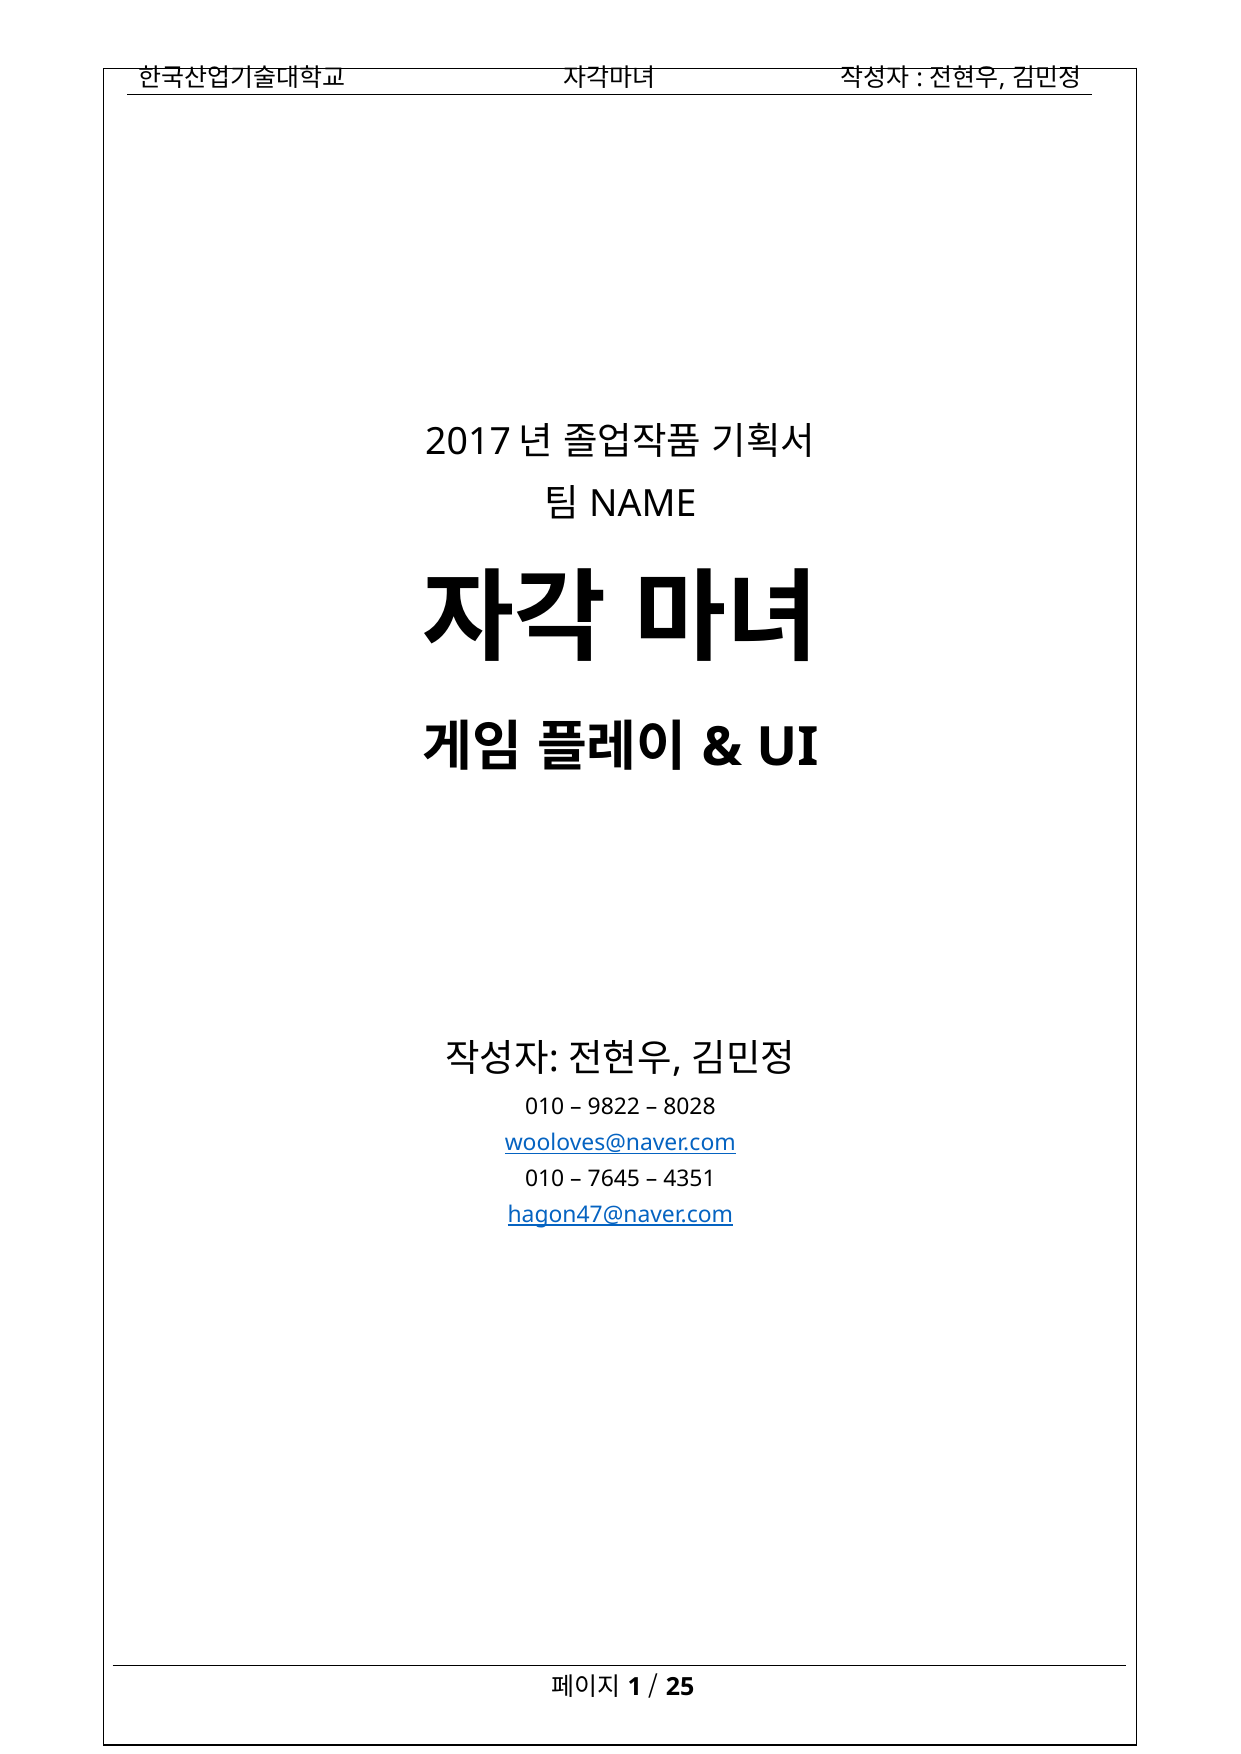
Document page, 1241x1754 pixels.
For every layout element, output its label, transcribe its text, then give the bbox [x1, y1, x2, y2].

text 010 – 9822 – 8028 [112, 1090, 1128, 1121]
text wooloves@naver.com [112, 1126, 1128, 1157]
text 작성자: 전현우, 김민정 [112, 1028, 1128, 1082]
text 010 – 7645 – 4351 [112, 1162, 1128, 1193]
text 팀 NAME [112, 473, 1128, 528]
text 자각 마녀 [112, 536, 1128, 681]
text hagon47@naver.com [112, 1198, 1128, 1229]
text 게임 플레이 & UI [112, 702, 1128, 781]
text 2017년 졸업작품 기획서 [112, 411, 1128, 465]
